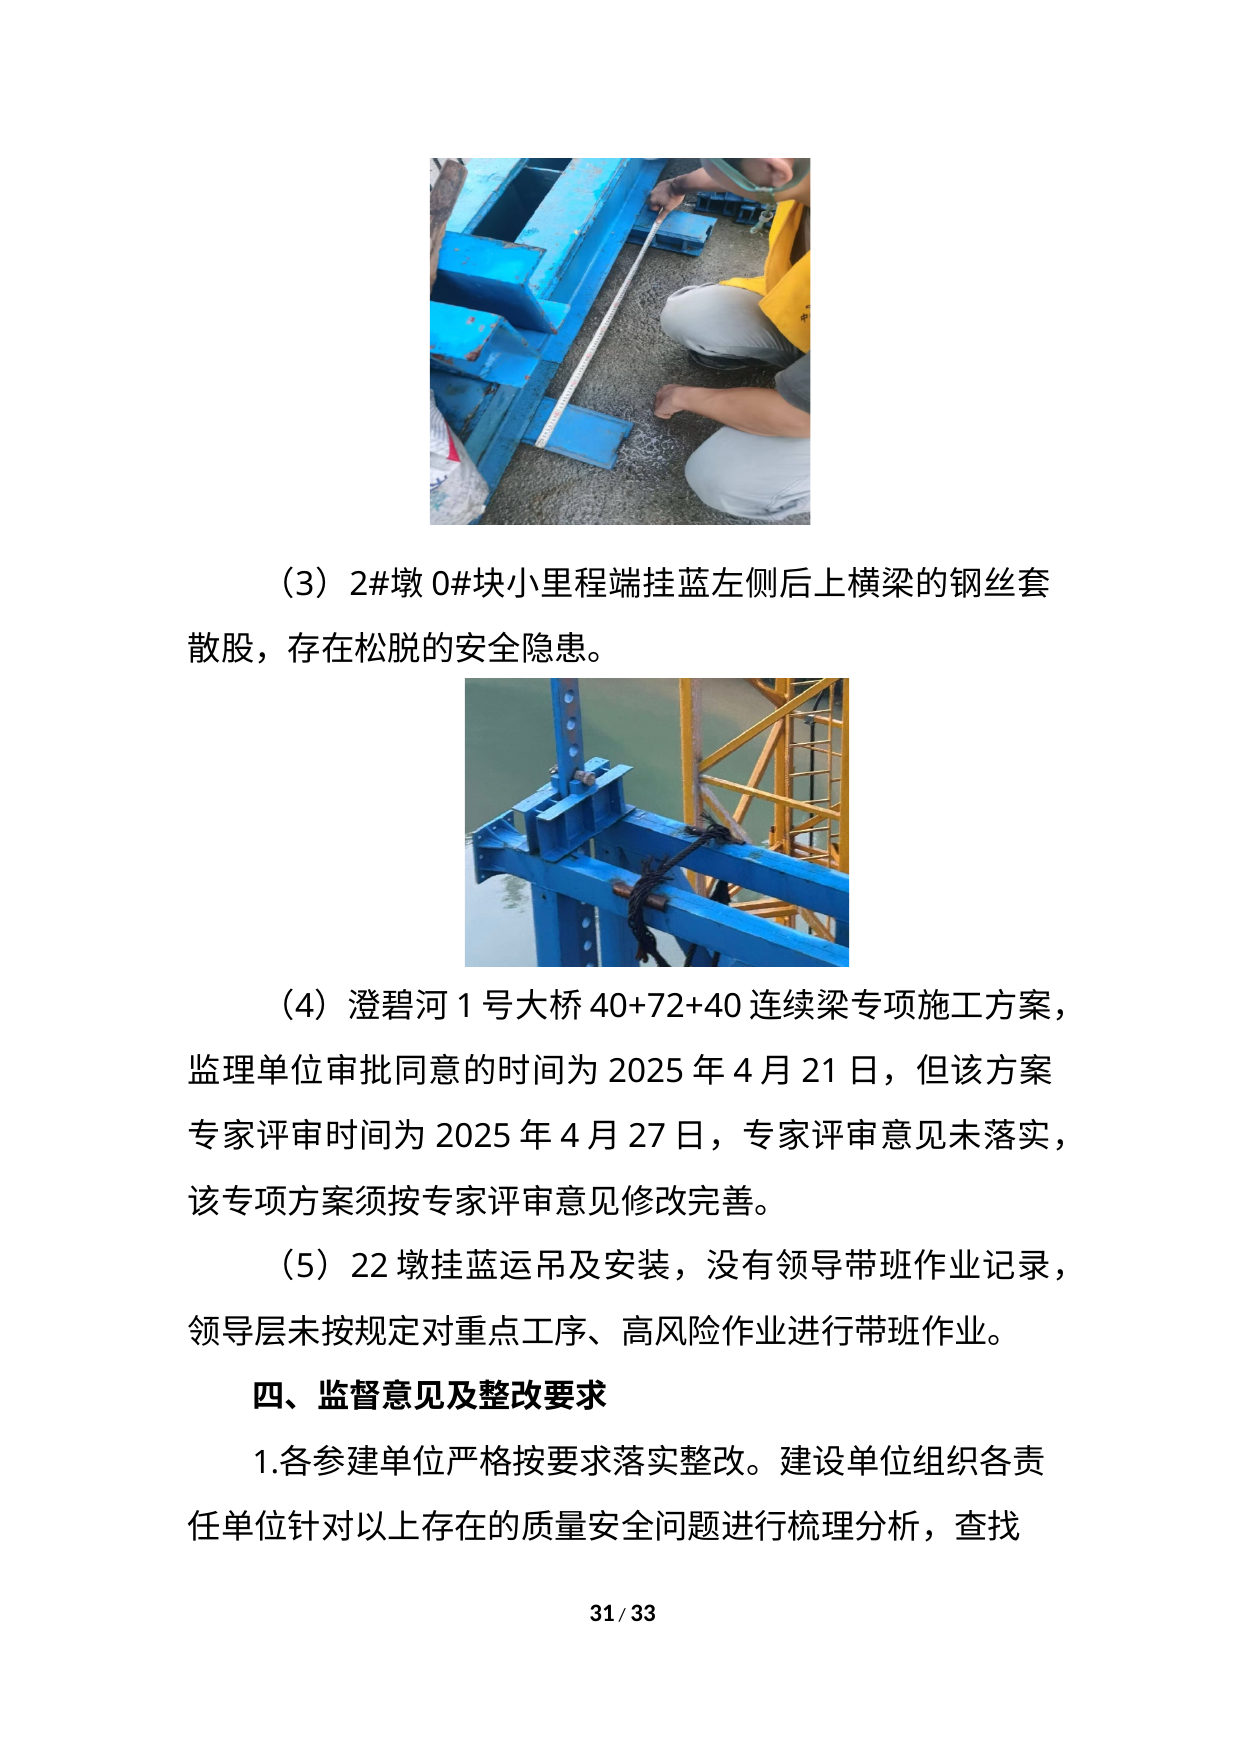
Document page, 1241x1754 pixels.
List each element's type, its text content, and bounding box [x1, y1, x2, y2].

picture [429, 158, 811, 525]
text 四、监督意见及整改要求 [187, 1361, 1053, 1426]
picture [466, 317, 475, 326]
picture [464, 678, 850, 967]
text （4）澄碧河1号大桥40+72+40连续梁专项施工方案，监理单位审批同意的时间为2025年4月21日，但该方案专家评审时间为2025年4月27日，专家评审意见未落实，该专项方案须按专家评审意见修改完善。 [187, 971, 1053, 1231]
text （3）2#墩0#块小里程端挂蓝左侧后上横梁的钢丝套散股，存在松脱的安全隐患。 [187, 548, 1053, 678]
text （5）22墩挂蓝运吊及安装，没有领导带班作业记录，领导层未按规定对重点工序、高风险作业进行带班作业。 [187, 1231, 1053, 1361]
picture [477, 324, 485, 332]
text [187, 1426, 1053, 1556]
